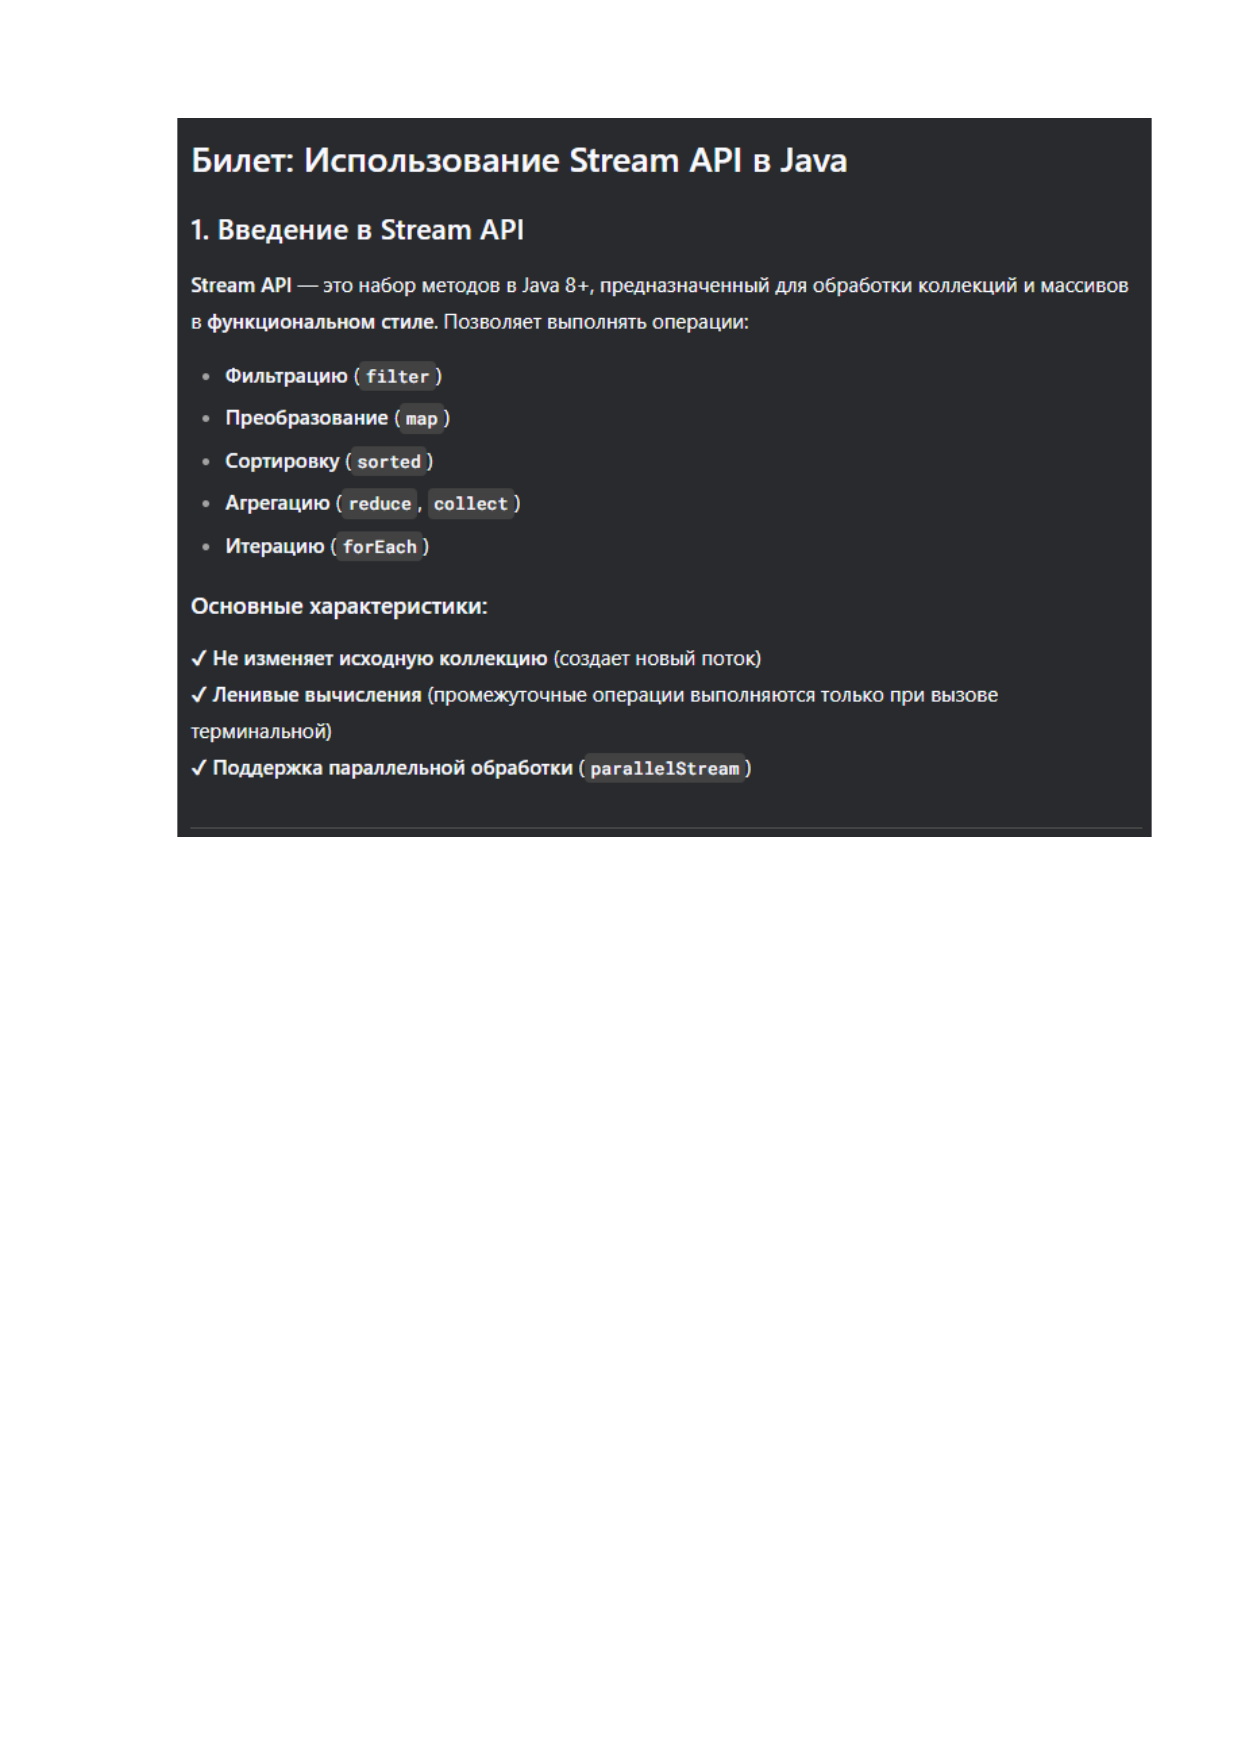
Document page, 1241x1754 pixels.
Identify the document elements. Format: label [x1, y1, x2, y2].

picture [177, 118, 1152, 837]
